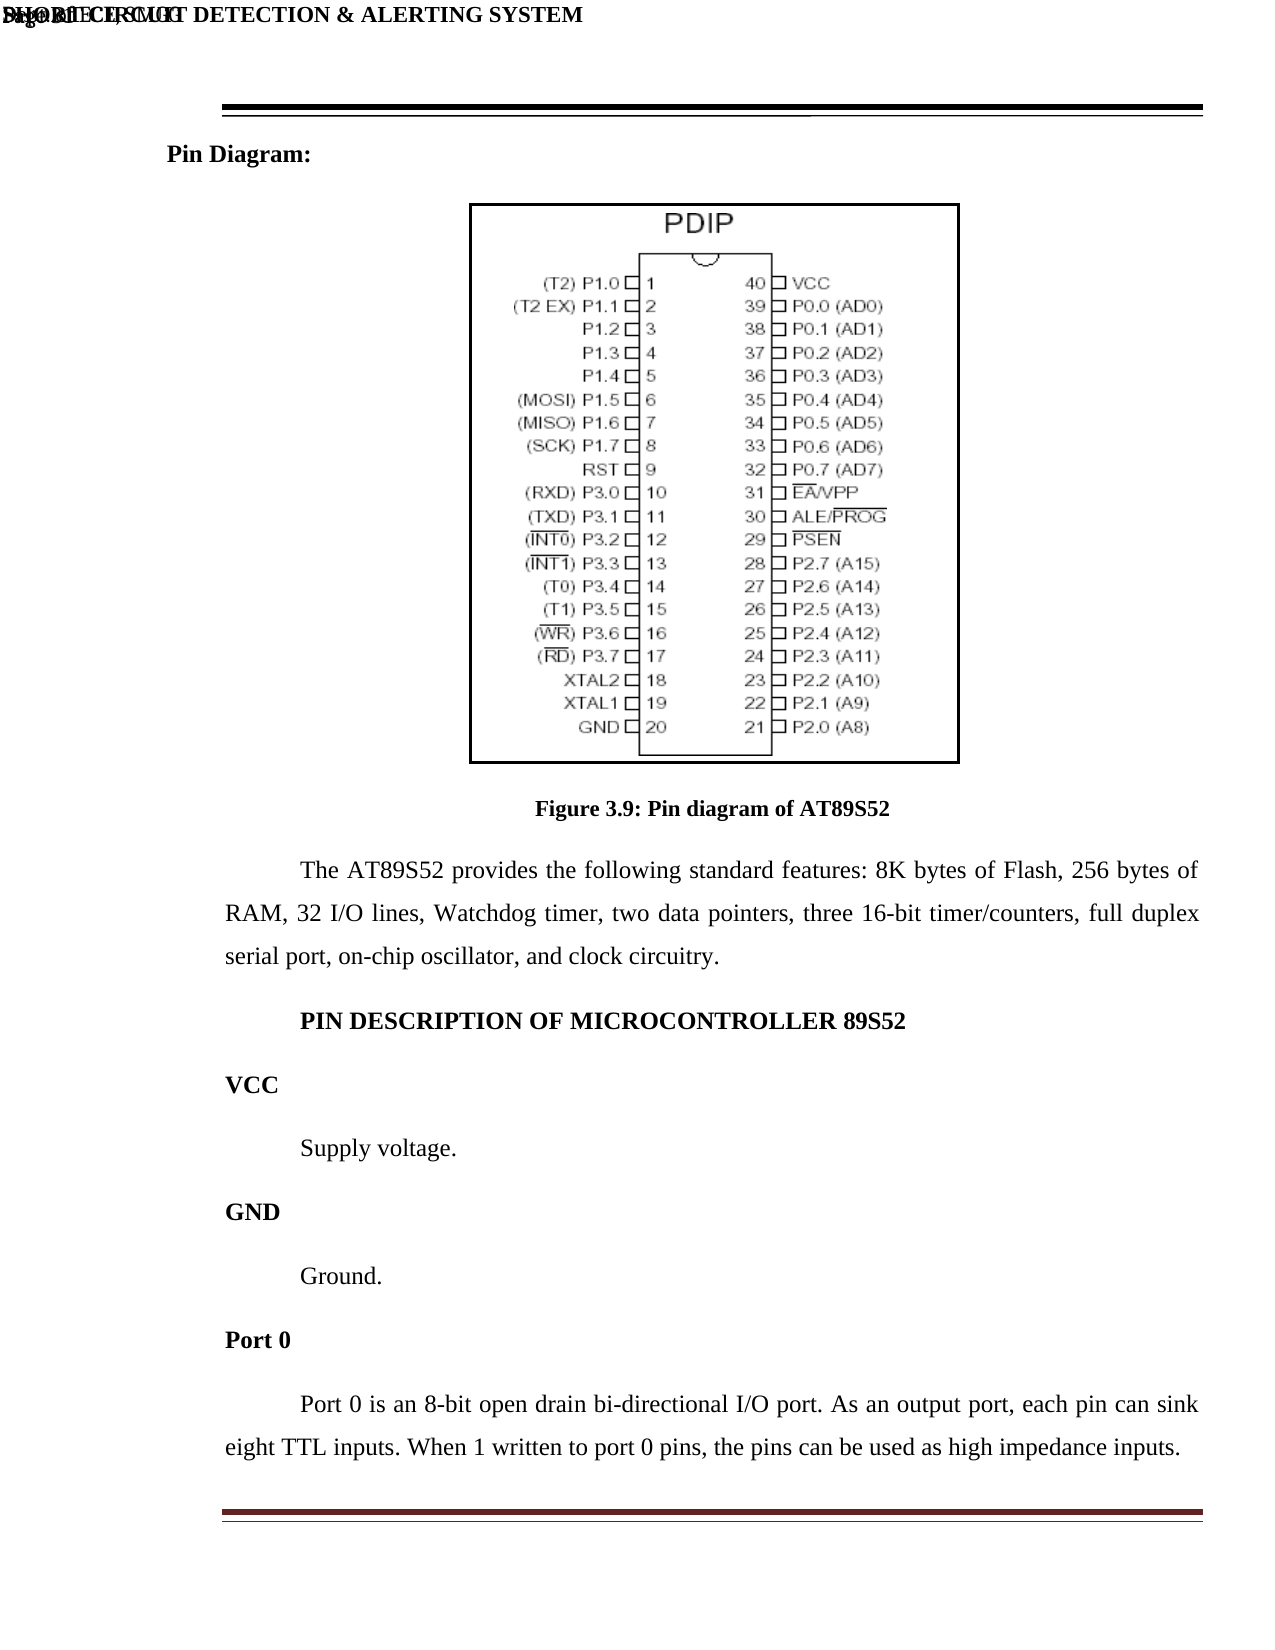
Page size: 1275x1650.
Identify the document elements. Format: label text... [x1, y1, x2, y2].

subtitle Pin Diagram: [150, 139, 1233, 168]
subtitle PIN DESCRIPTION OF MICROCONTROLLER 89S52 VCC [225, 1006, 907, 1099]
subtitle GND [225, 1197, 1233, 1226]
text The AT89S52 provides the following standard features: 8K bytes of Flash, 256 bytes of RAM, 32 I/O lines, Watchdog timer, two data pointers, three 16-bit timer/counters, full duplex serial port, on-chip oscillator, and clock circuitry. [225, 855, 1200, 970]
text Supply voltage. [300, 1134, 1233, 1162]
picture [514, 213, 887, 756]
text Figure 3.9: Pin diagram of AT89S52 [535, 795, 1233, 821]
subtitle Port 0 [225, 1325, 1233, 1354]
text Port 0 is an 8-bit open drain bi-directional I/O port. As an output port, each pin can sink eight TTL inputs. When 1 written to port 0 pins, the pins can be used as high impedance inputs. [225, 1389, 1200, 1461]
text Ground. [300, 1261, 1233, 1290]
